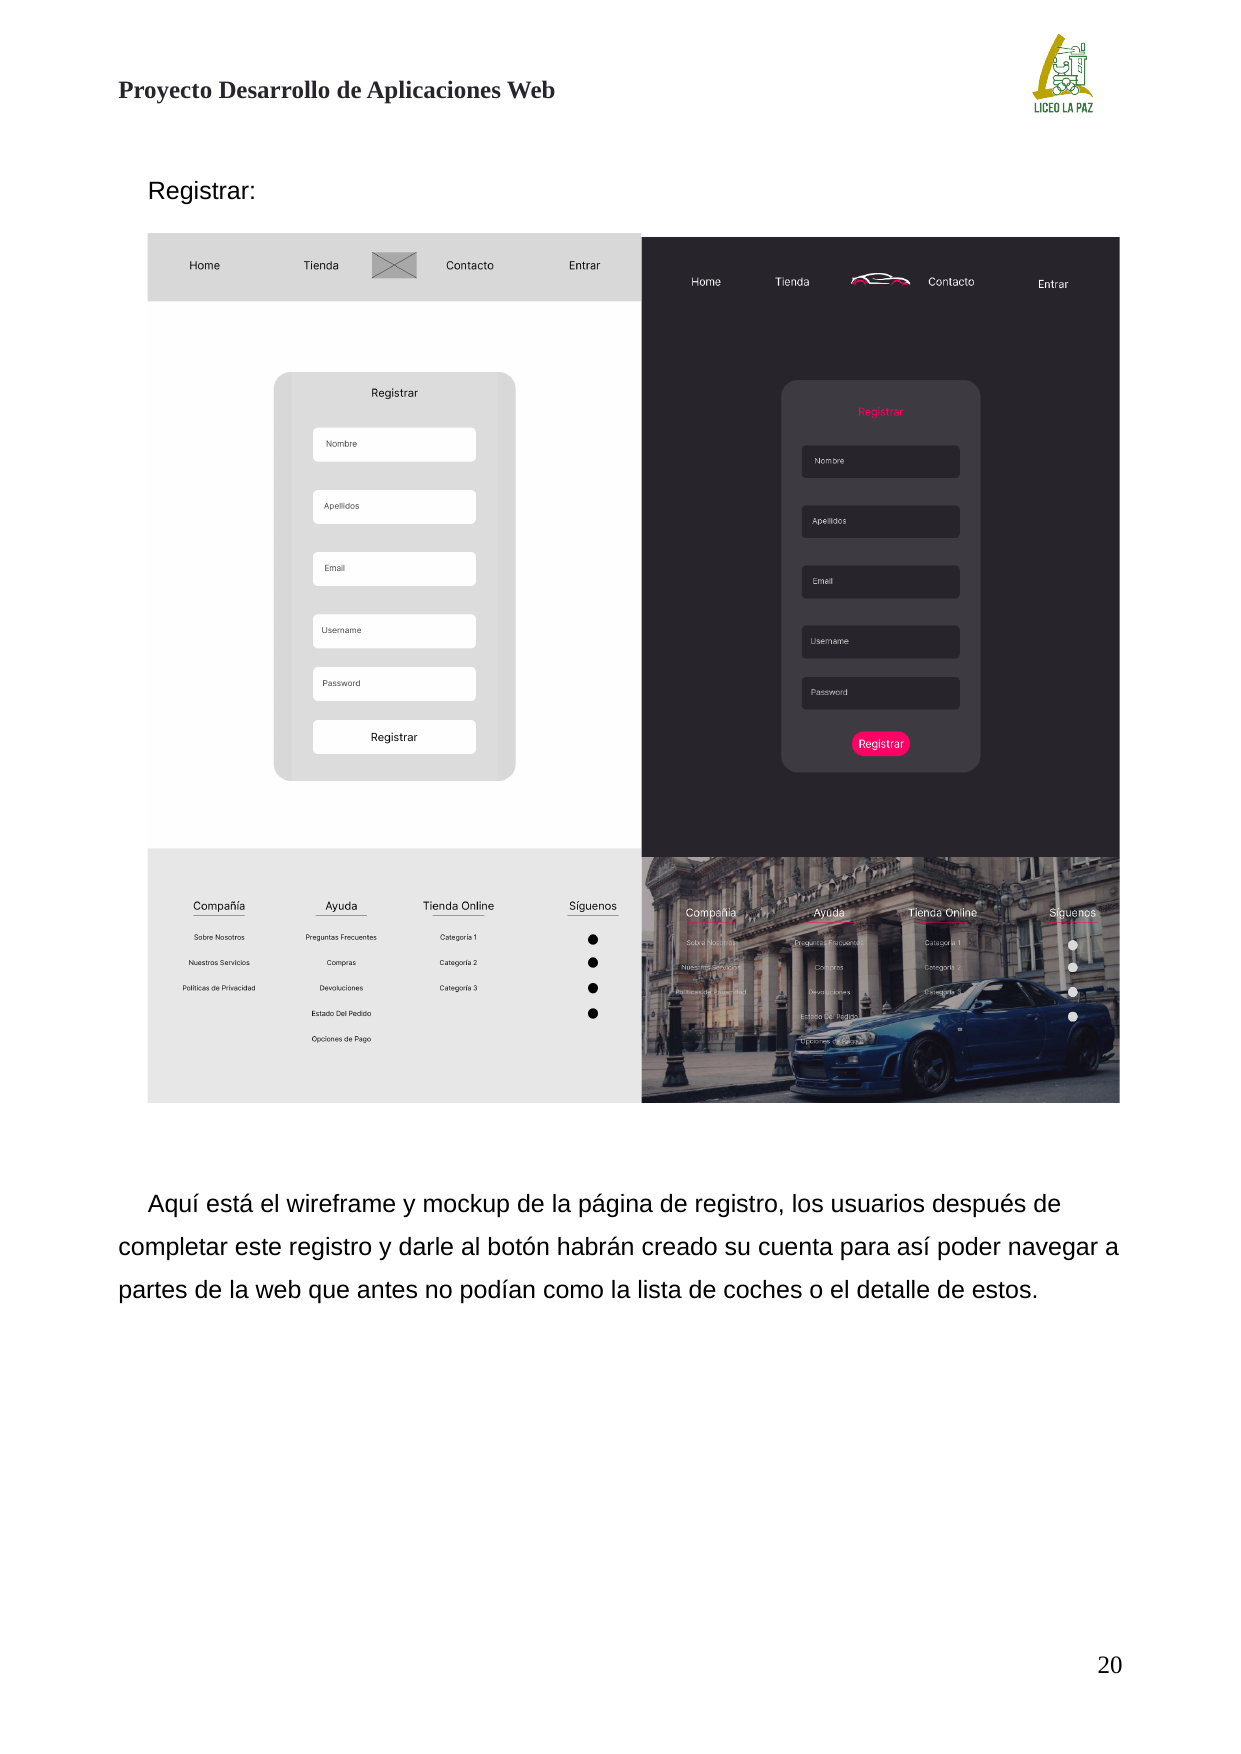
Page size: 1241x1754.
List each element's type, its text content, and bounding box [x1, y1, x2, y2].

text Aquí está el wireframe y mockup de la página de registro, los usuarios después de completar este registro y darle al botón habrán creado su cuenta para así poder navegar a partes de la web que antes no podían como la lista de coches o el detalle de estos. [118, 1189, 1122, 1304]
text Registrar: [118, 176, 1122, 204]
picture [1025, 26, 1100, 121]
picture [147, 233, 1120, 1103]
